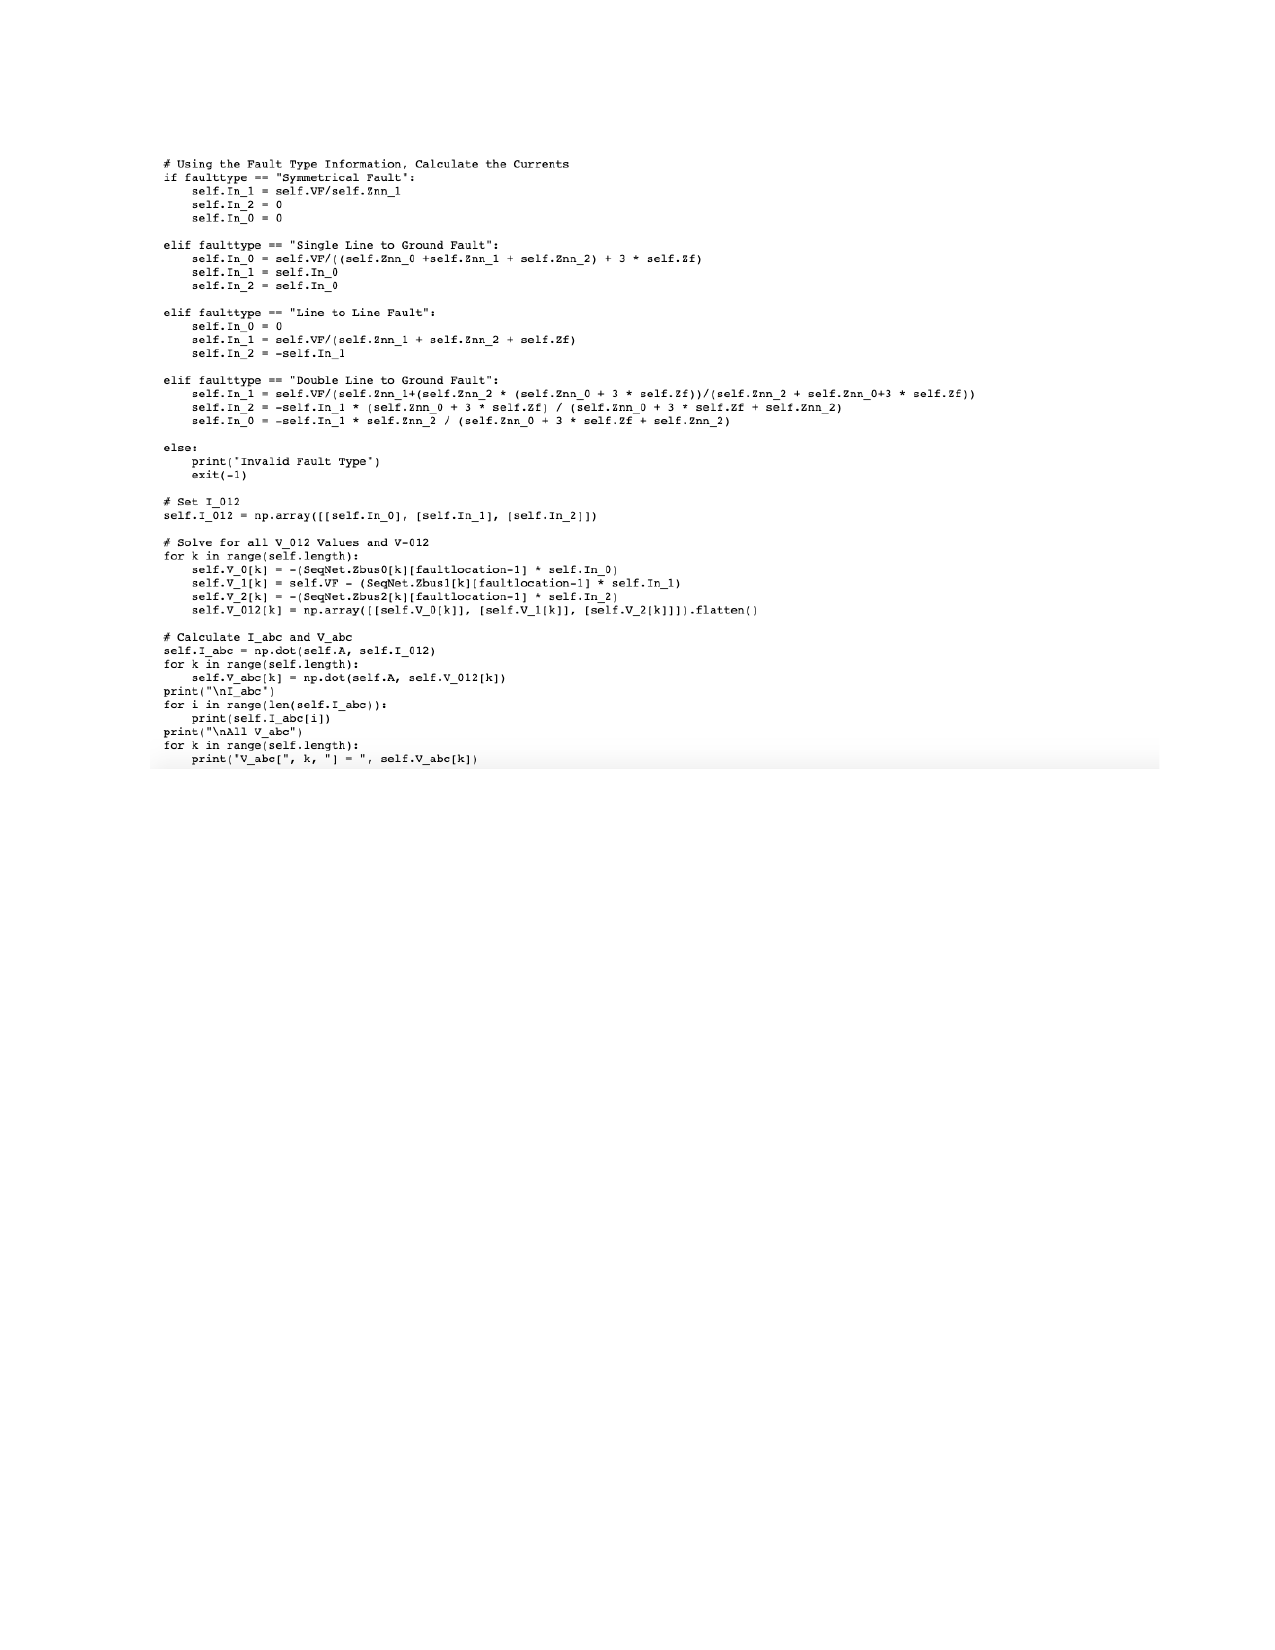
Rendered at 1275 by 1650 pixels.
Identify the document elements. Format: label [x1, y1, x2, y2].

picture [150, 150, 1160, 769]
